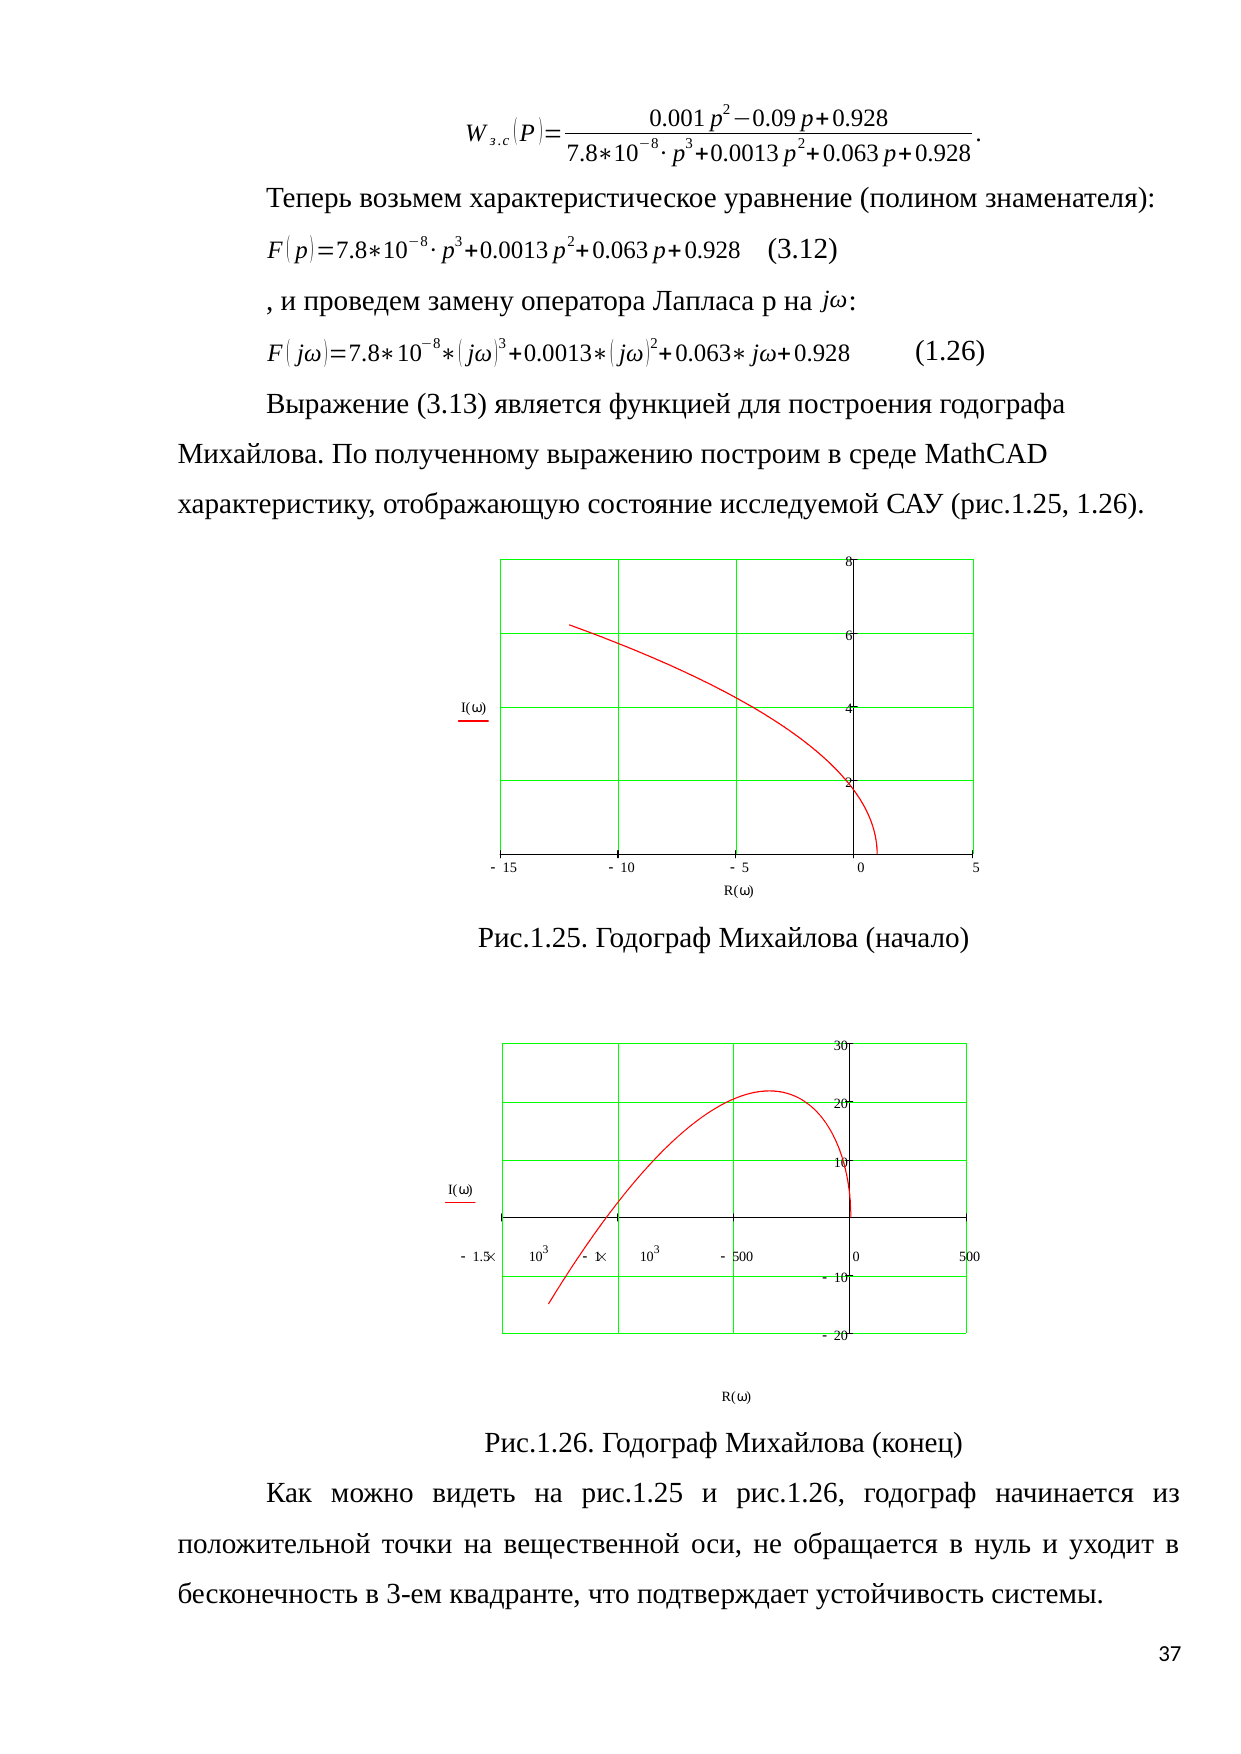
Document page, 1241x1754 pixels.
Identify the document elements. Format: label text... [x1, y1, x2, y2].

text Выражение (3.13) является функцией для построения годографа Михайлова. По полученному выражению построим в среде MathCAD характеристику, отображающую состояние исследуемой САУ (рис.1.25, 1.26). [177, 386, 1181, 520]
text , и проведем замену оператора Лапласа p на : [177, 283, 1181, 316]
text Рис.1.25. Годограф Михайлова (начало) [177, 920, 1181, 954]
text Теперь возьмем характеристическое уравнение (полином знаменателя): [177, 180, 1181, 214]
text Как можно видеть на рис.1.25 и рис.1.26, годограф начинается из положительной точки на вещественной оси, не обращается в нуль и уходит в бесконечность в 3-ем квадранте, что подтверждает устойчивость системы. [177, 1476, 1181, 1610]
text Рис.1.26. Годограф Михайлова (конец) [177, 1425, 1181, 1459]
text (3.12) [177, 231, 1181, 266]
text (1.26) [177, 333, 1181, 369]
